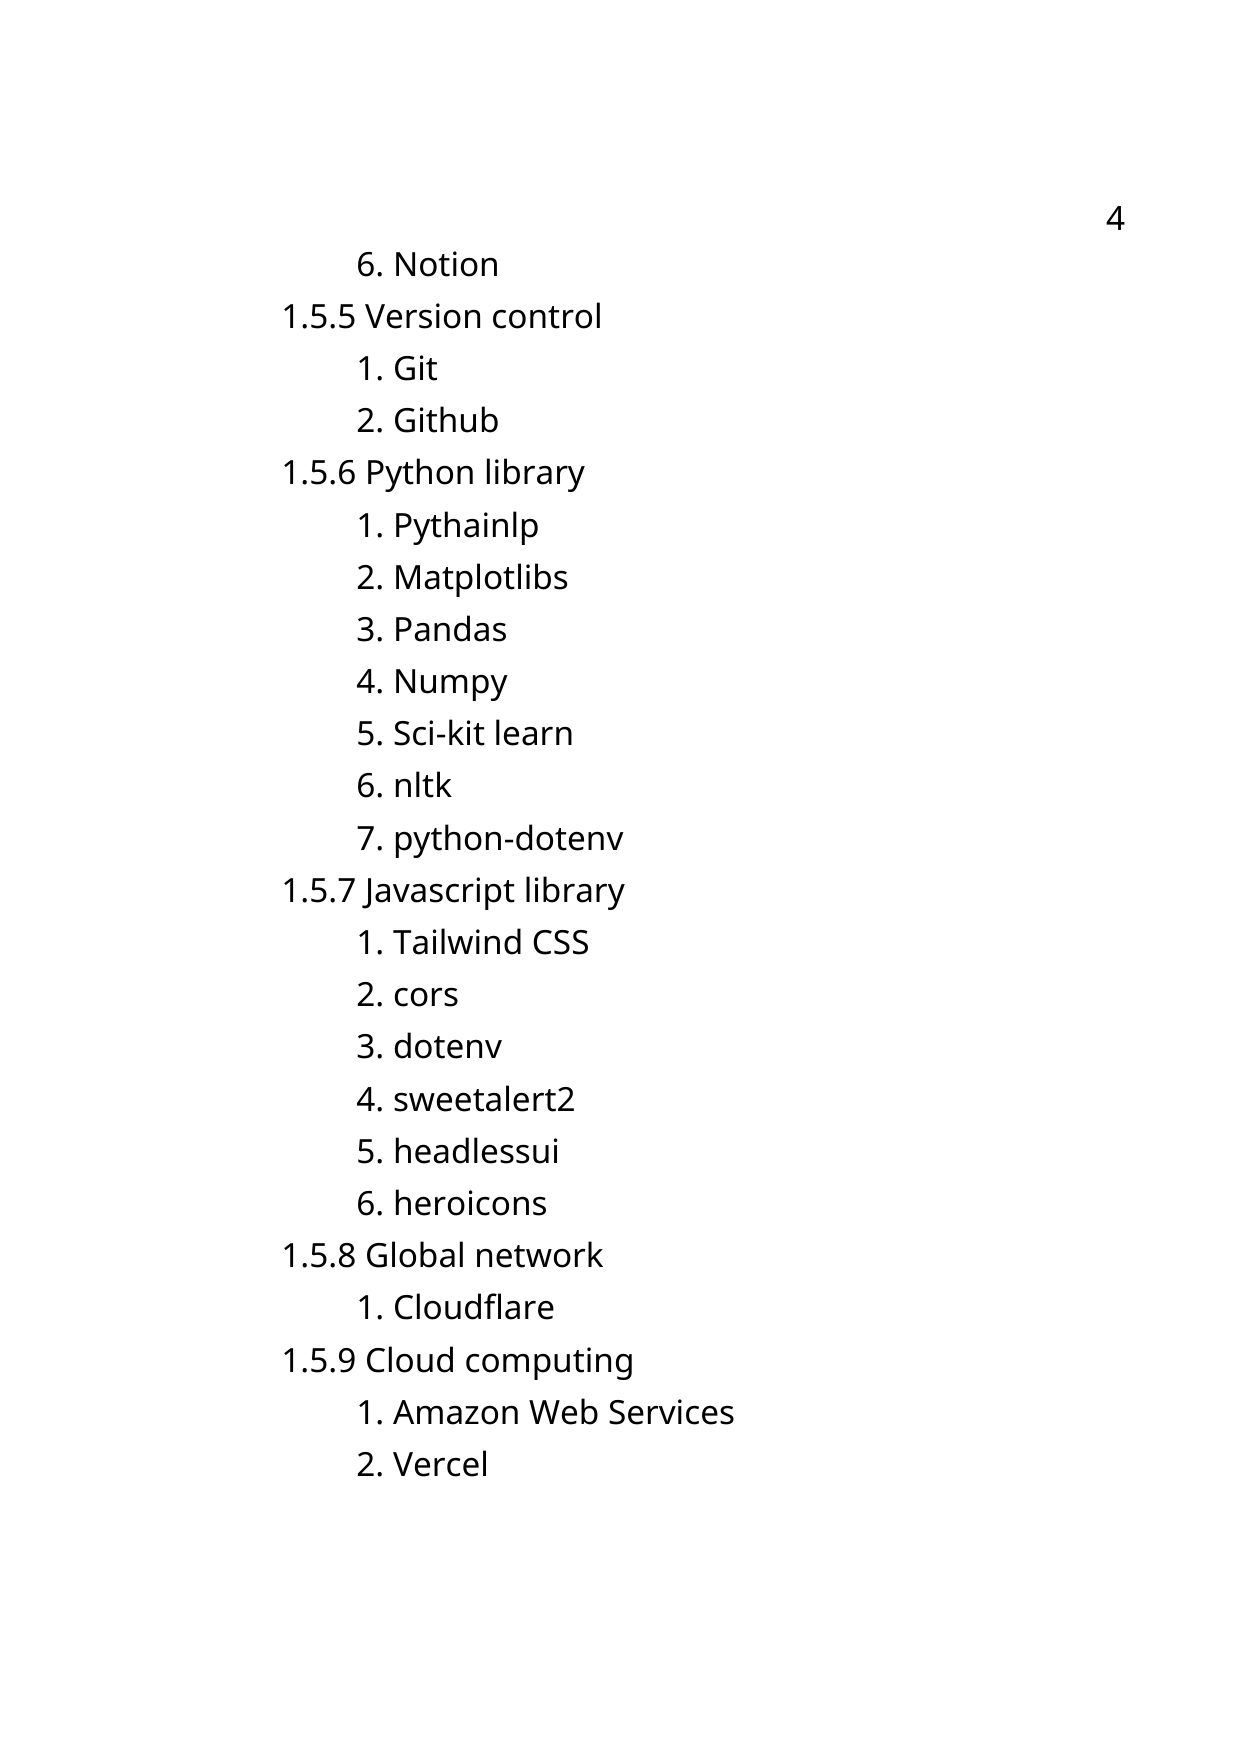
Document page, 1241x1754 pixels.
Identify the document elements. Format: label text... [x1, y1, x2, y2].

text 1. Amazon Web Services [206, 1388, 1125, 1434]
text 1. Git [206, 345, 1125, 390]
text 6. heroicons [206, 1180, 1125, 1225]
text 2. Github [206, 397, 1125, 442]
text 4. Numpy [206, 658, 1125, 703]
text 6. nltk [206, 762, 1125, 808]
text 1.5.7 Javascript library [206, 867, 1125, 912]
text 1. Cloudflare [206, 1284, 1125, 1329]
text 1. Pythainlp [206, 501, 1125, 547]
text 4. sweetalert2 [206, 1075, 1125, 1121]
text 1.5.8 Global network [206, 1232, 1125, 1277]
text 2. cors [206, 971, 1125, 1016]
text 1.5.5 Version control [206, 293, 1125, 338]
text 5. headlessui [206, 1128, 1125, 1173]
text 5. Sci-kit learn [206, 710, 1125, 756]
text 6. Notion [206, 240, 1125, 286]
text 1. Tailwind CSS [206, 919, 1125, 964]
text 7. python-dotenv [206, 814, 1125, 860]
text 3. dotenv [206, 1023, 1125, 1069]
text 1.5.9 Cloud computing [206, 1336, 1125, 1382]
text 1.5.6 Python library [206, 449, 1125, 494]
text 2. Vercel [206, 1441, 1125, 1486]
text 3. Pandas [206, 606, 1125, 651]
text 2. Matplotlibs [206, 553, 1125, 599]
